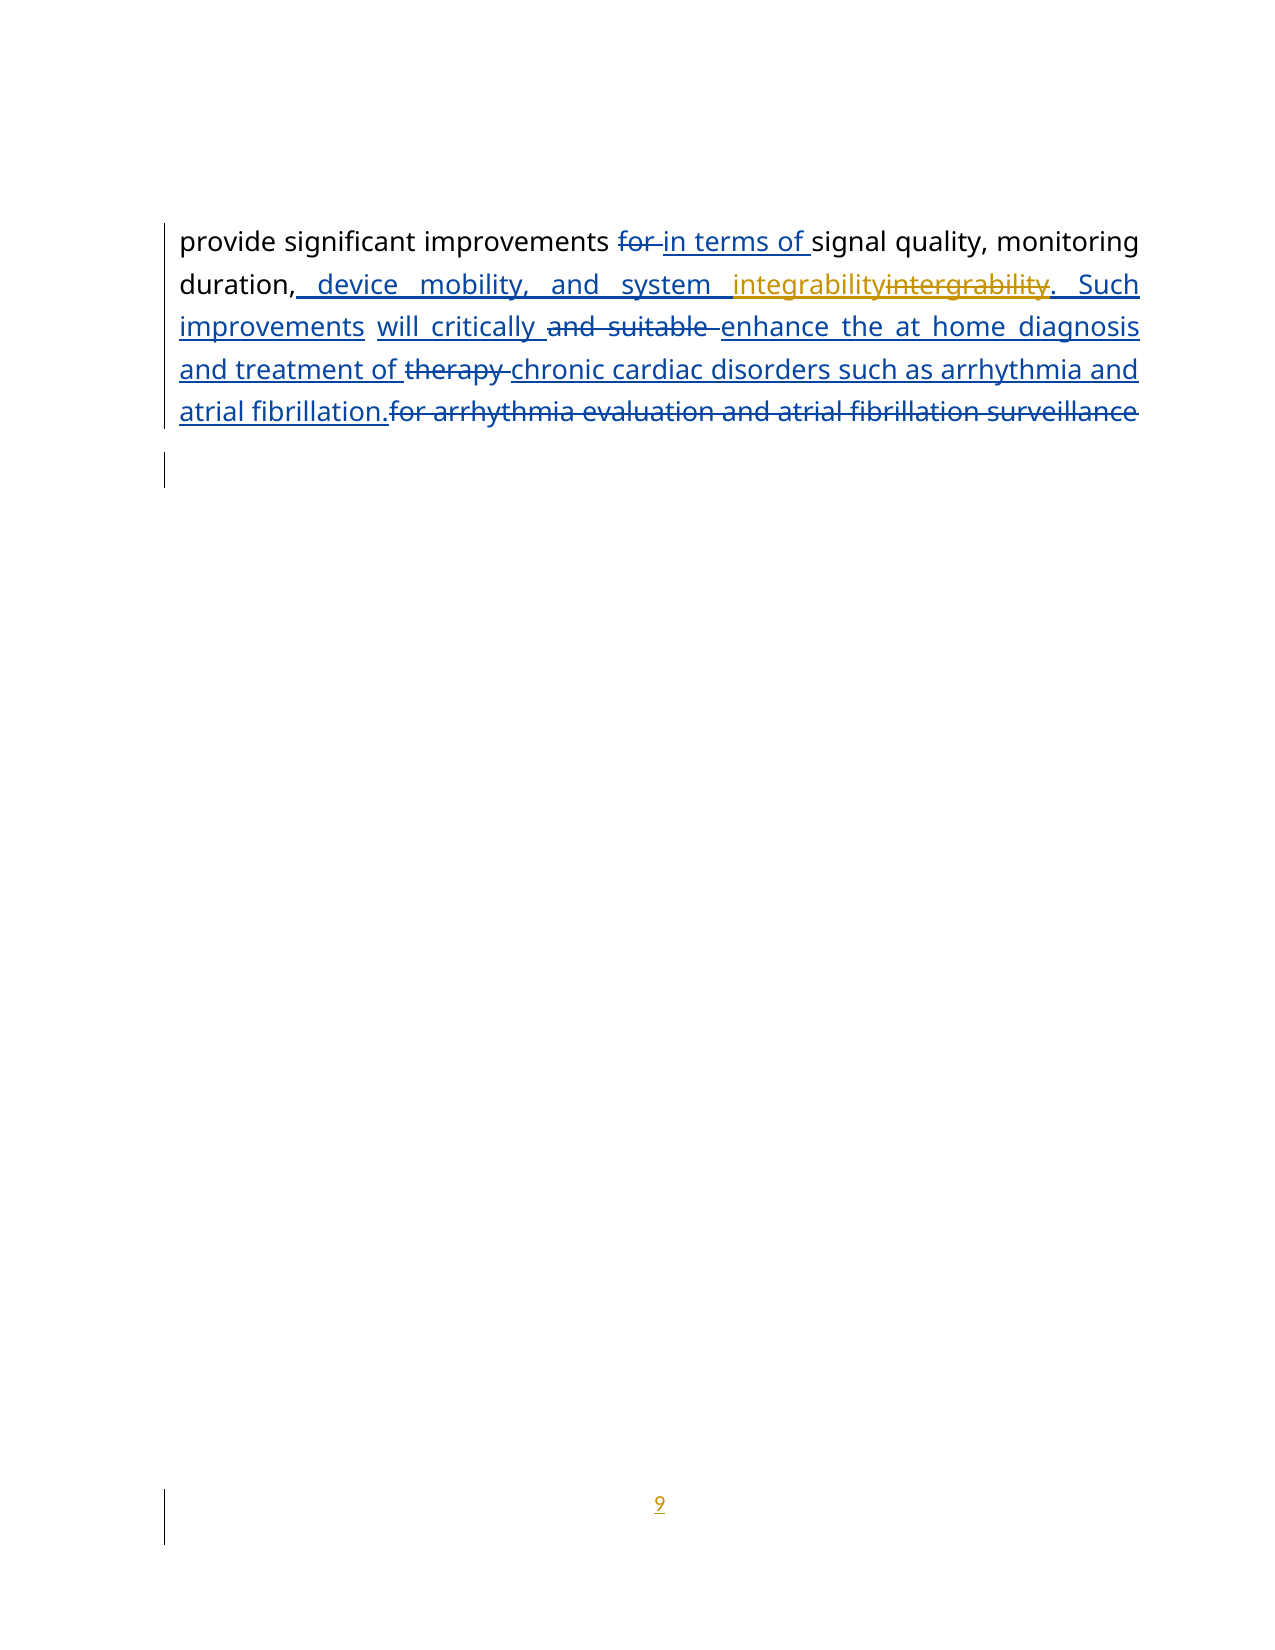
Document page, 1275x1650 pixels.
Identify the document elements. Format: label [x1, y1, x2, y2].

text [179, 223, 1139, 429]
